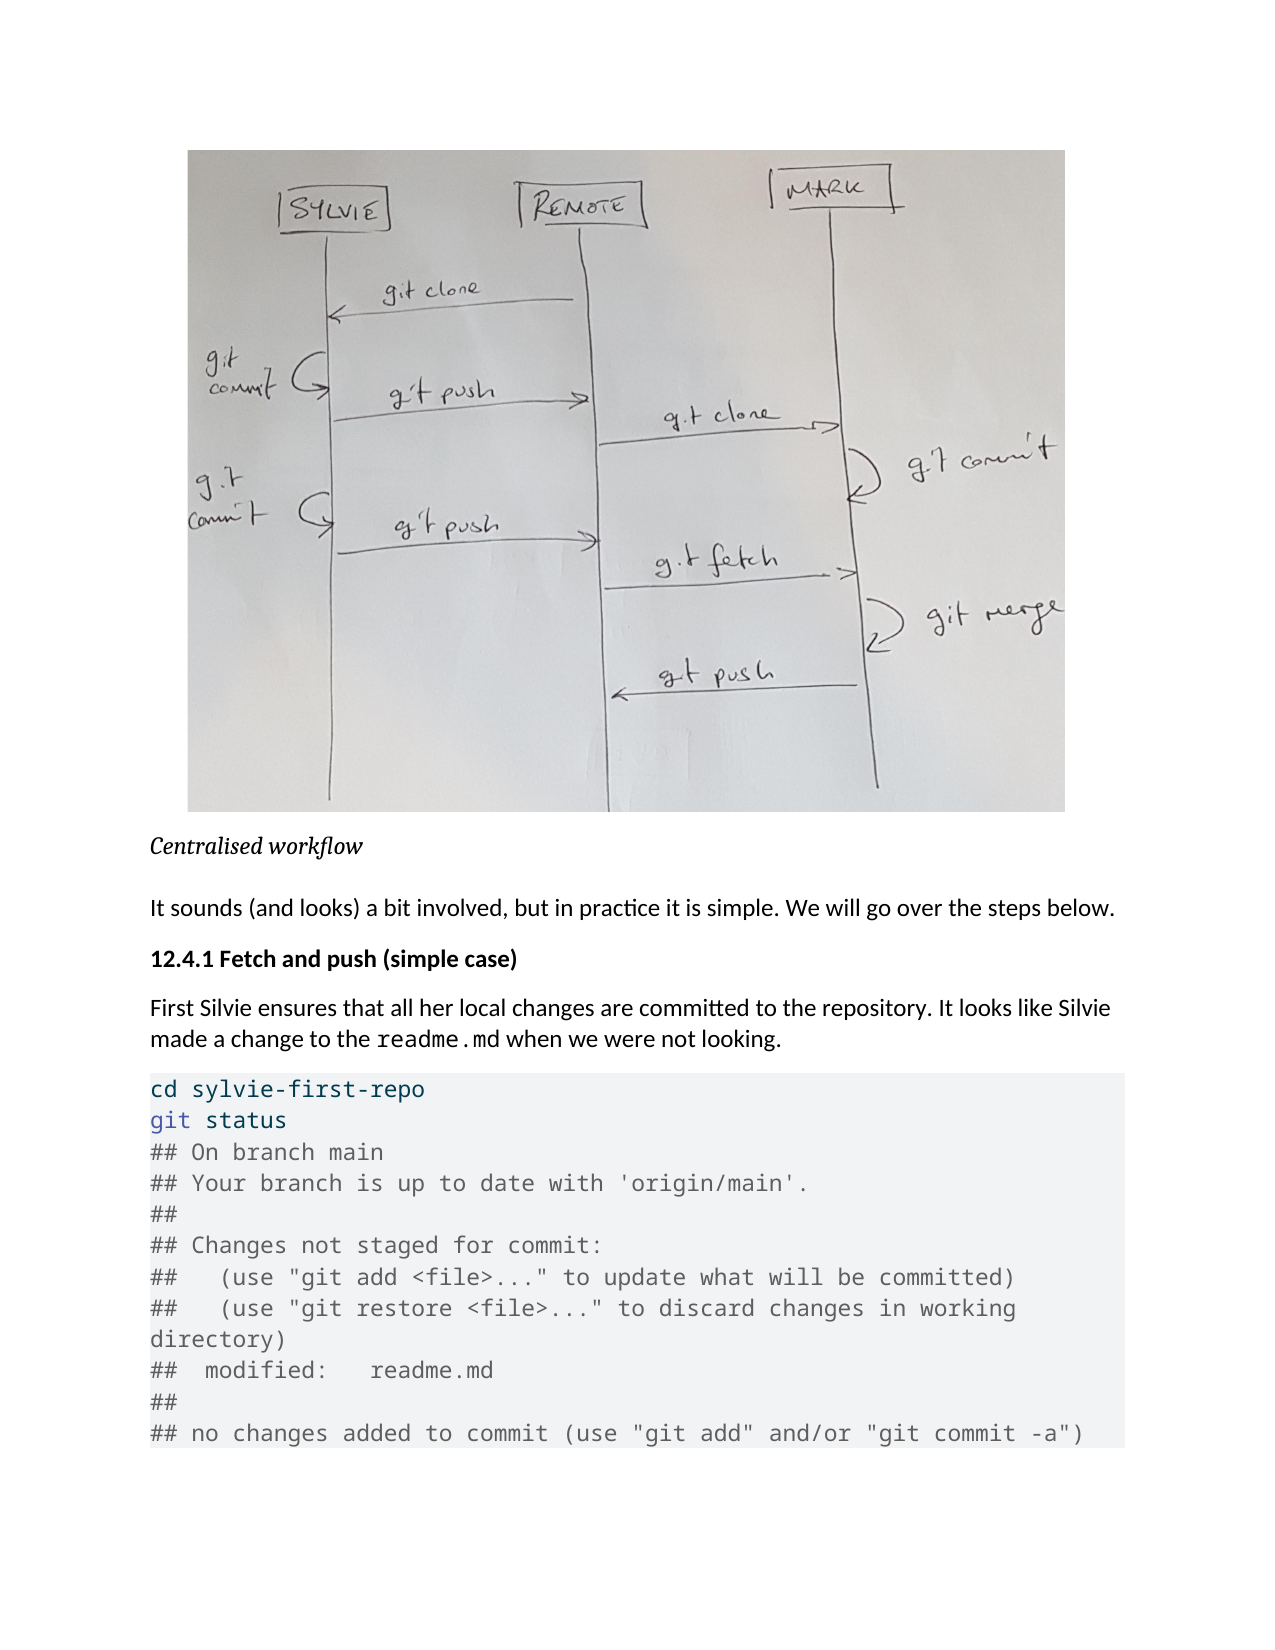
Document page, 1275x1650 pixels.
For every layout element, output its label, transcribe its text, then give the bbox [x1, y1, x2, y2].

text It sounds (and looks) a bit involved, but in practice it is simple. We will go over the steps below. [150, 892, 1125, 922]
subtitle 12.4.1 Fetch and push (simple case) [150, 943, 1125, 974]
text First Silvie ensures that all her local changes are committed to the repository. It looks like Silvie made a change to the readme.md when we were not looking. [150, 993, 1125, 1054]
table_header Centralised workflow [139, 150, 1114, 873]
picture [187, 150, 1065, 812]
